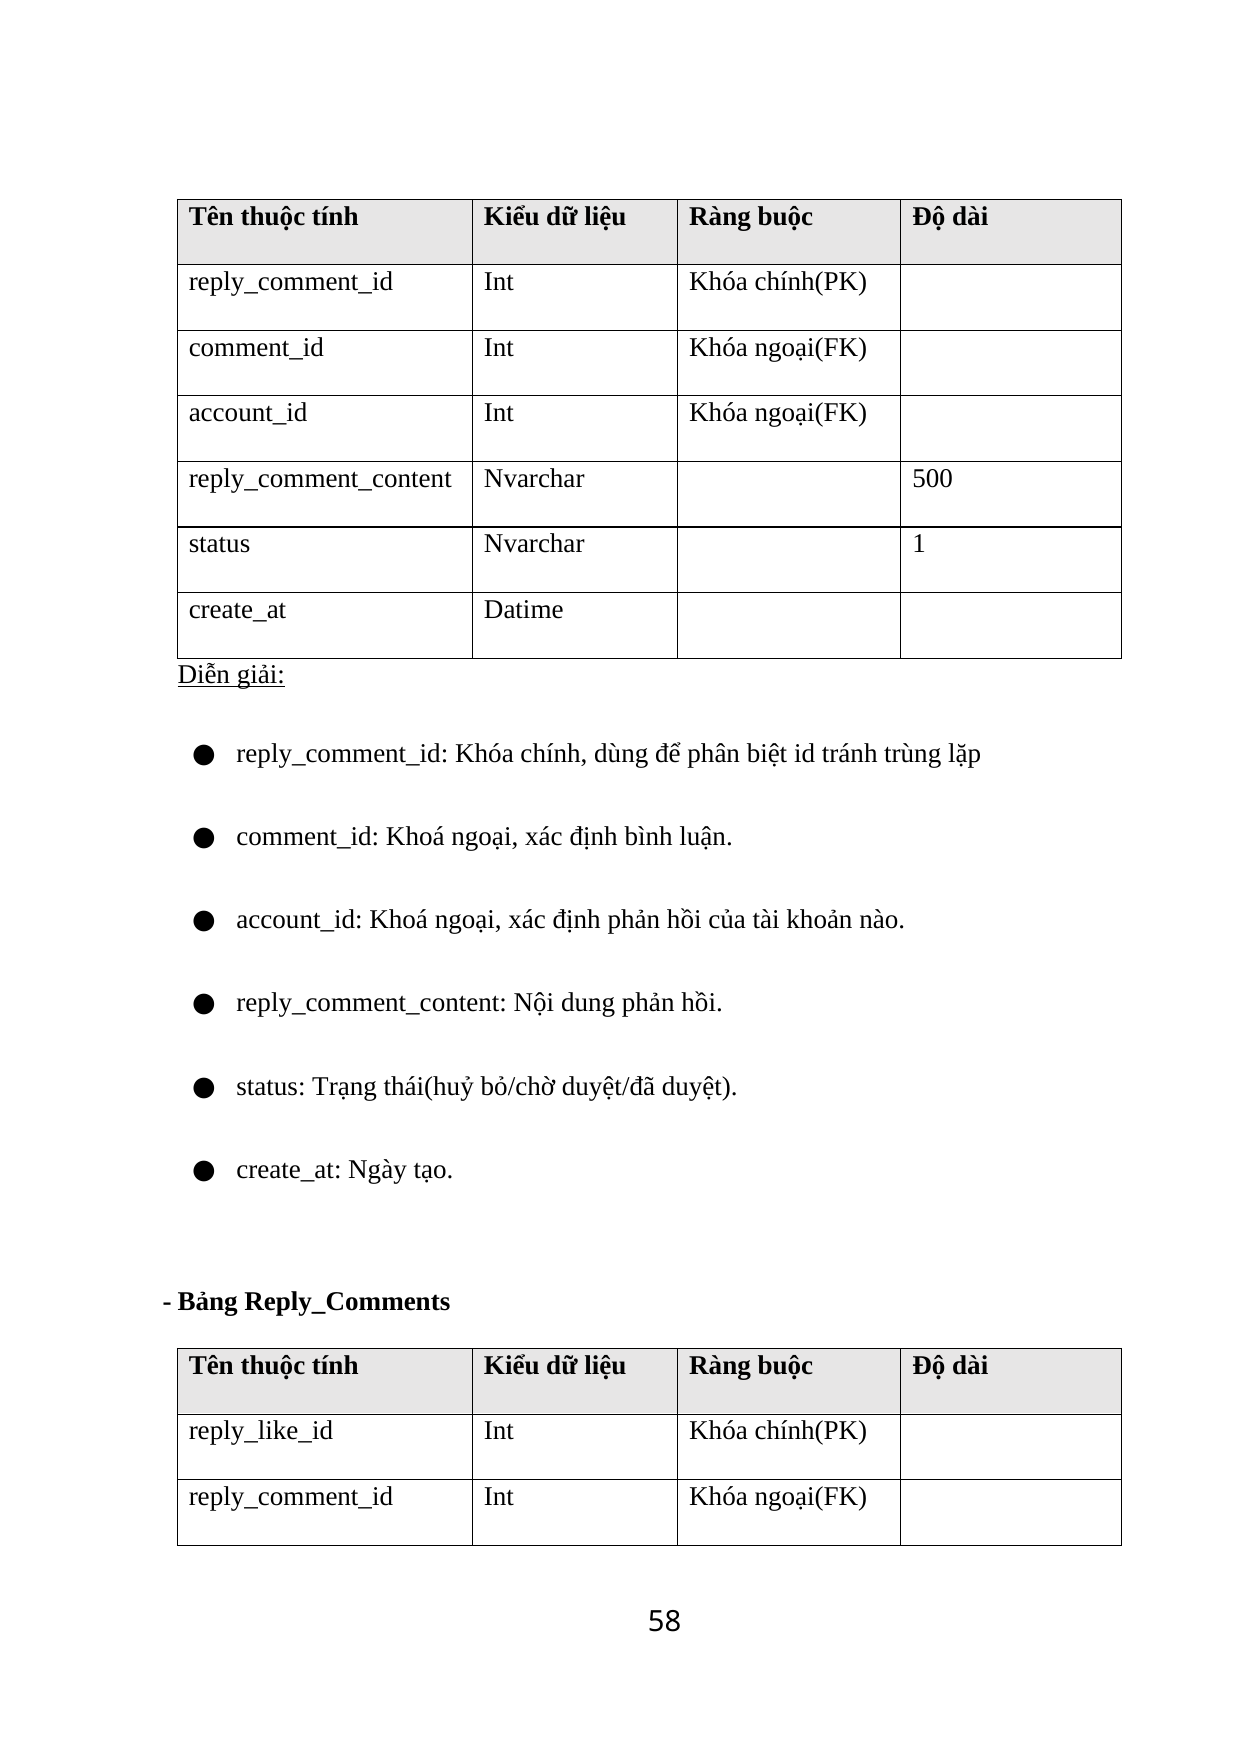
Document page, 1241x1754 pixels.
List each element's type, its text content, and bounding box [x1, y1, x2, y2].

table_cell Nvarchar [473, 528, 677, 592]
table_cell status [178, 528, 472, 592]
table_cell [901, 265, 1121, 330]
table_cell create_at [178, 593, 472, 657]
text Diễn giải: [177, 658, 1152, 690]
table_cell reply_comment_id [178, 1480, 472, 1544]
table_cell [901, 1415, 1121, 1479]
table_cell Khóa chính(PK) [678, 1415, 900, 1479]
table_cell Int [473, 1415, 677, 1479]
table_cell [678, 462, 900, 526]
table_cell comment_id [178, 331, 472, 395]
list account_id: Khoá ngoại, xác định phản hồi của tài khoản nào. [192, 888, 1152, 944]
table_header Độ dài [901, 1349, 1121, 1413]
table_cell Int [473, 1480, 677, 1544]
table_cell Datime [473, 593, 677, 657]
table_header Ràng buộc [678, 1349, 900, 1413]
list reply_comment_id: Khóa chính, dùng để phân biệt id tránh trùng lặp [192, 722, 1152, 777]
table_cell Khóa chính(PK) [678, 265, 900, 330]
table_cell 1 [901, 528, 1121, 592]
table_cell Khóa ngoại(FK) [678, 396, 900, 461]
table_cell 500 [901, 462, 1121, 526]
table_cell reply_comment_id [178, 265, 472, 330]
table_cell [901, 1480, 1121, 1544]
list comment_id: Khoá ngoại, xác định bình luận. [192, 805, 1152, 861]
table_cell Nvarchar [473, 462, 677, 526]
table_cell account_id [178, 396, 472, 461]
table_cell [901, 593, 1121, 657]
list status: Trạng thái(huỷ bỏ/chờ duyệt/đã duyệt). [192, 1055, 1152, 1110]
table_header Độ dài [901, 200, 1121, 264]
table_cell [901, 331, 1121, 395]
list create_at: Ngày tạo. [192, 1138, 1152, 1193]
table_cell [678, 593, 900, 657]
table_cell reply_like_id [178, 1415, 472, 1479]
table_header Tên thuộc tính [178, 1349, 472, 1413]
table_cell Int [473, 331, 677, 395]
table_cell Int [473, 396, 677, 461]
table_cell Khóa ngoại(FK) [678, 331, 900, 395]
table_cell [678, 528, 900, 592]
table_cell reply_comment_content [178, 462, 472, 526]
table_header Kiểu dữ liệu [473, 200, 677, 264]
list reply_comment_content: Nội dung phản hồi. [192, 972, 1152, 1027]
table_cell Khóa ngoại(FK) [678, 1480, 900, 1544]
table_header Kiểu dữ liệu [473, 1349, 677, 1413]
table_cell Int [473, 265, 677, 330]
table_header Ràng buộc [678, 200, 900, 264]
table_cell [901, 396, 1121, 461]
list Bảng Reply_Comments [162, 1284, 1152, 1316]
table_header Tên thuộc tính [178, 200, 472, 264]
